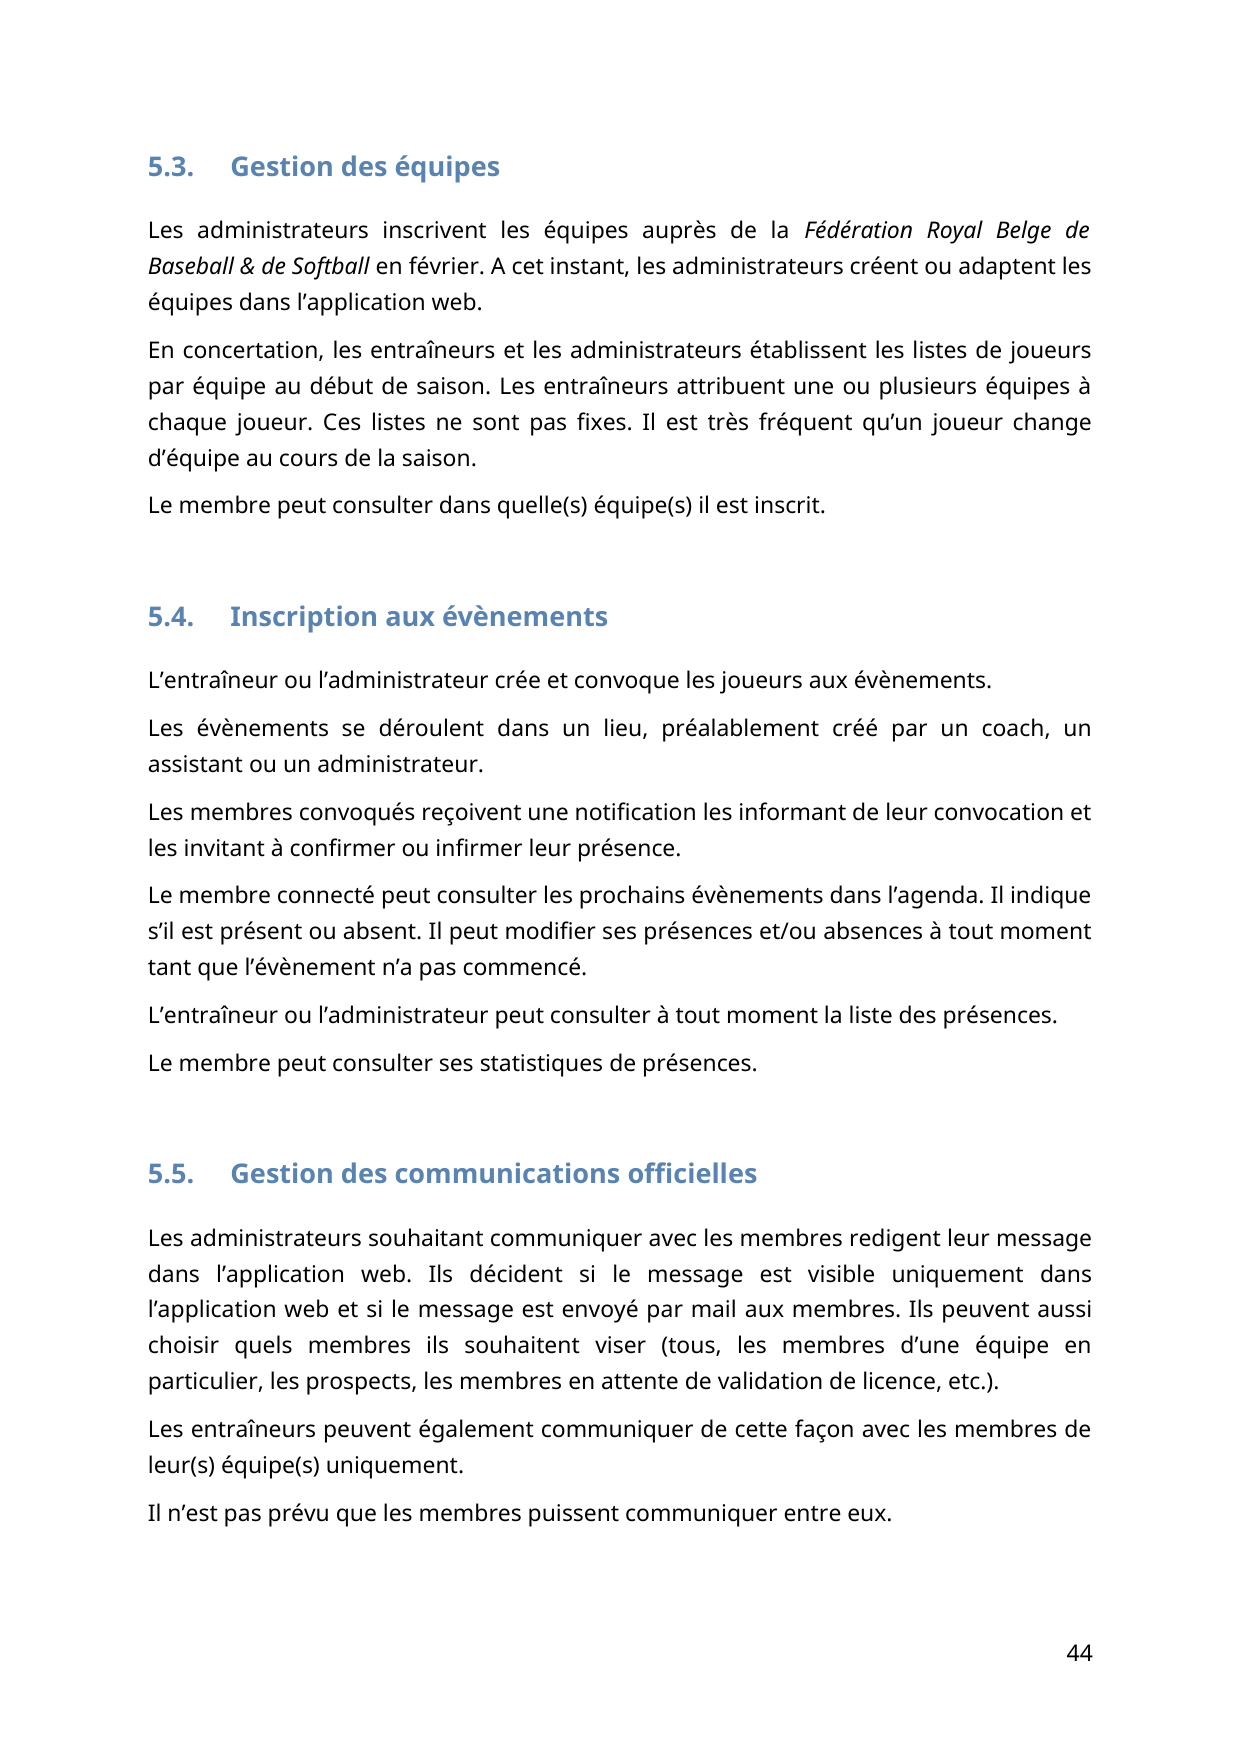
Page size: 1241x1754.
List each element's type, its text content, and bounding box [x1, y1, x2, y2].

text Il n’est pas prévu que les membres puissent communiquer entre eux. [148, 1497, 1093, 1528]
text Le membre connecté peut consulter les prochains évènements dans l’agenda. Il indique s’il est présent ou absent. Il peut modifier ses présences et/ou absences à tout moment tant que l’évènement n’a pas commencé. [148, 879, 1093, 982]
text Les administrateurs souhaitant communiquer avec les membres redigent leur message dans l’application web. Ils décident si le message est visible uniquement dans l’application web et si le message est envoyé par mail aux membres. Ils peuvent aussi choisir quels membres ils souhaitent viser (tous, les membres d’une équipe en particulier, les prospects, les membres en attente de validation de licence, etc.). [148, 1222, 1093, 1397]
text Les administrateurs inscrivent les équipes auprès de la Fédération Royal Belge de Baseball & de Softball en février. A cet instant, les administrateurs créent ou adaptent les équipes dans l’application web. [148, 214, 1093, 317]
text Le membre peut consulter dans quelle(s) équipe(s) il est inscrit. [148, 489, 1093, 521]
subtitle Gestion des équipes [148, 148, 1093, 184]
text Les entraîneurs peuvent également communiquer de cette façon avec les membres de leur(s) équipe(s) uniquement. [148, 1413, 1093, 1480]
subtitle Gestion des communications officielles [148, 1155, 1093, 1192]
text Les membres convoqués reçoivent une notification les informant de leur convocation et les invitant à confirmer ou infirmer leur présence. [148, 796, 1093, 863]
text L’entraîneur ou l’administrateur crée et convoque les joueurs aux évènements. [148, 664, 1093, 696]
text En concertation, les entraîneurs et les administrateurs établissent les listes de joueurs par équipe au début de saison. Les entraîneurs attribuent une ou plusieurs équipes à chaque joueur. Ces listes ne sont pas fixes. Il est très fréquent qu’un joueur change d’équipe au cours de la saison. [148, 334, 1093, 473]
text Le membre peut consulter ses statistiques de présences. [148, 1047, 1093, 1078]
text Les évènements se déroulent dans un lieu, préalablement créé par un coach, un assistant ou un administrateur. [148, 712, 1093, 779]
subtitle Inscription aux évènements [148, 598, 1093, 634]
text L’entraîneur ou l’administrateur peut consulter à tout moment la liste des présences. [148, 999, 1093, 1030]
